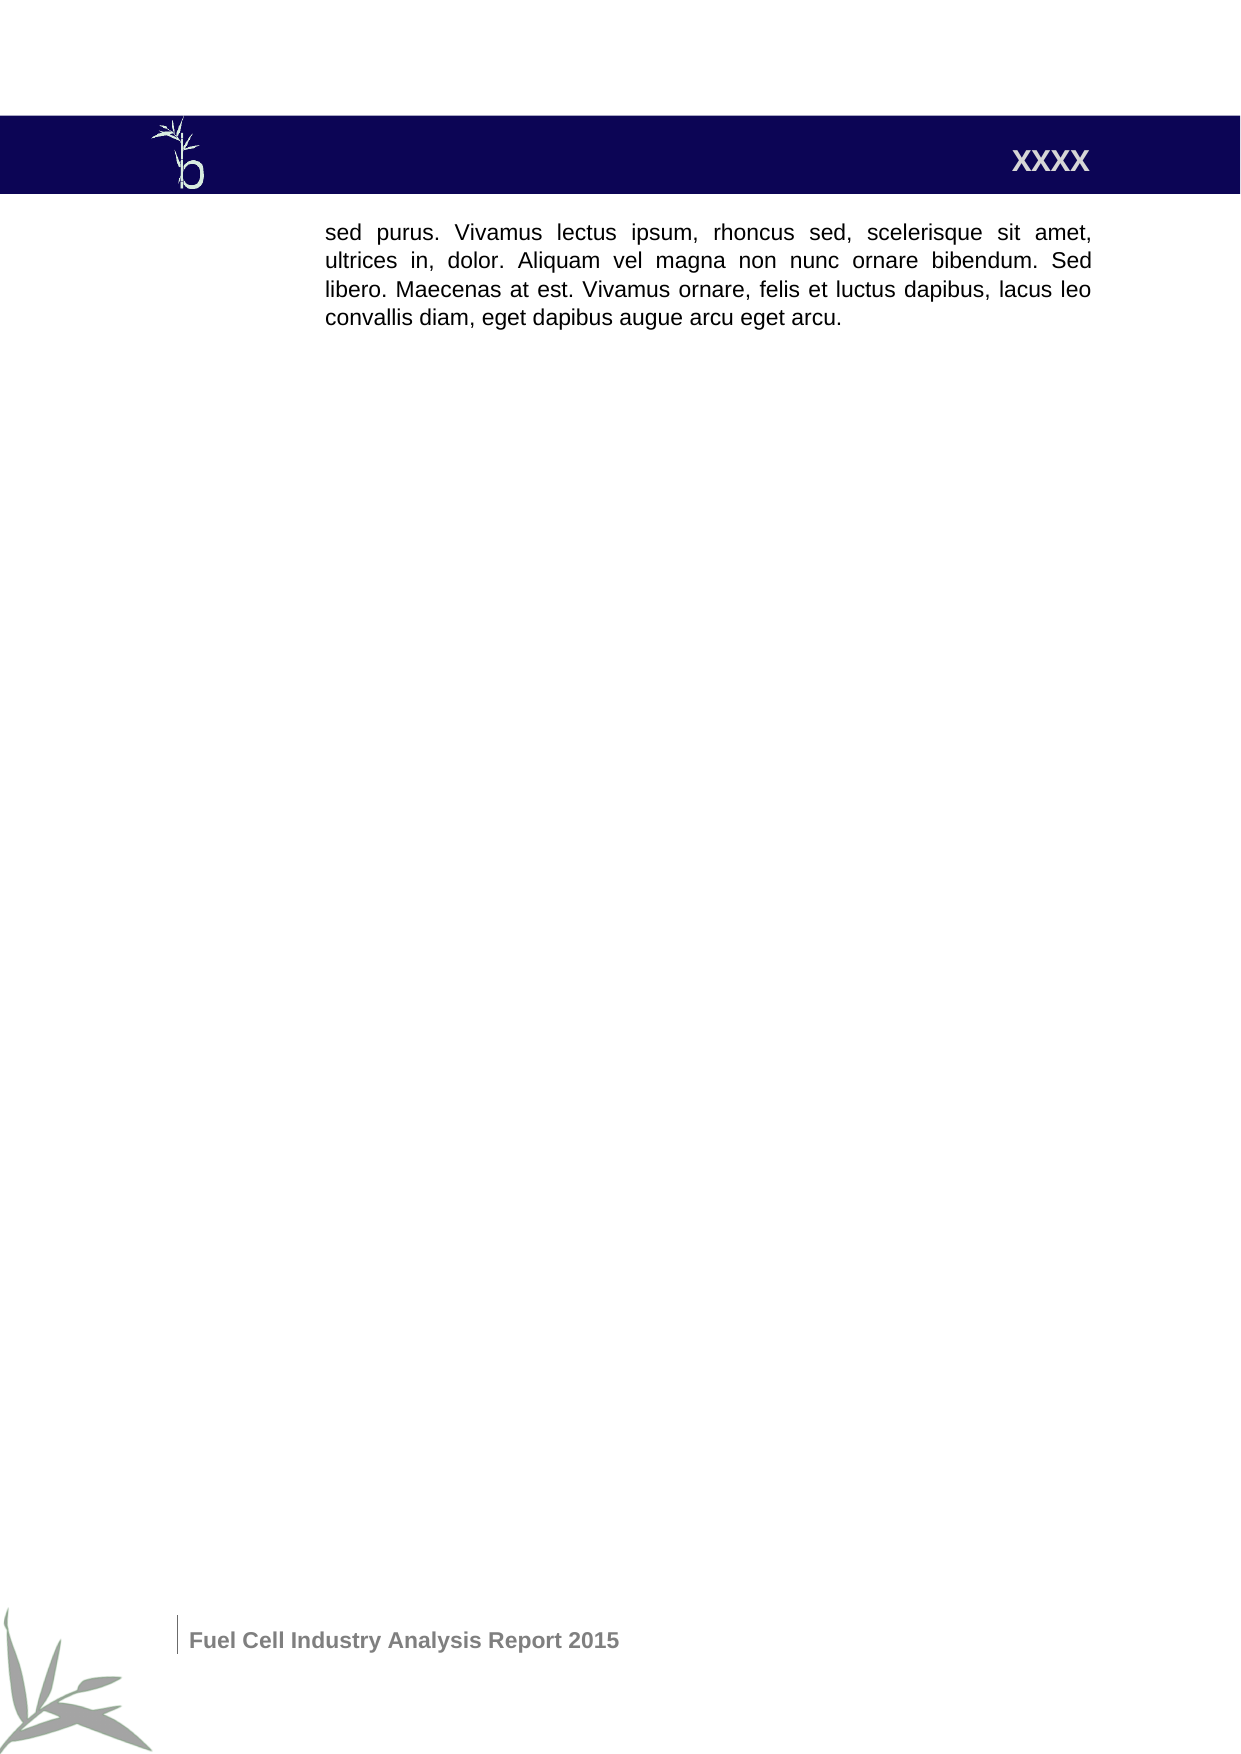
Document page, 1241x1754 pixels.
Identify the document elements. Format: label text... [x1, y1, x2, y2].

picture [0, 1607, 169, 1754]
